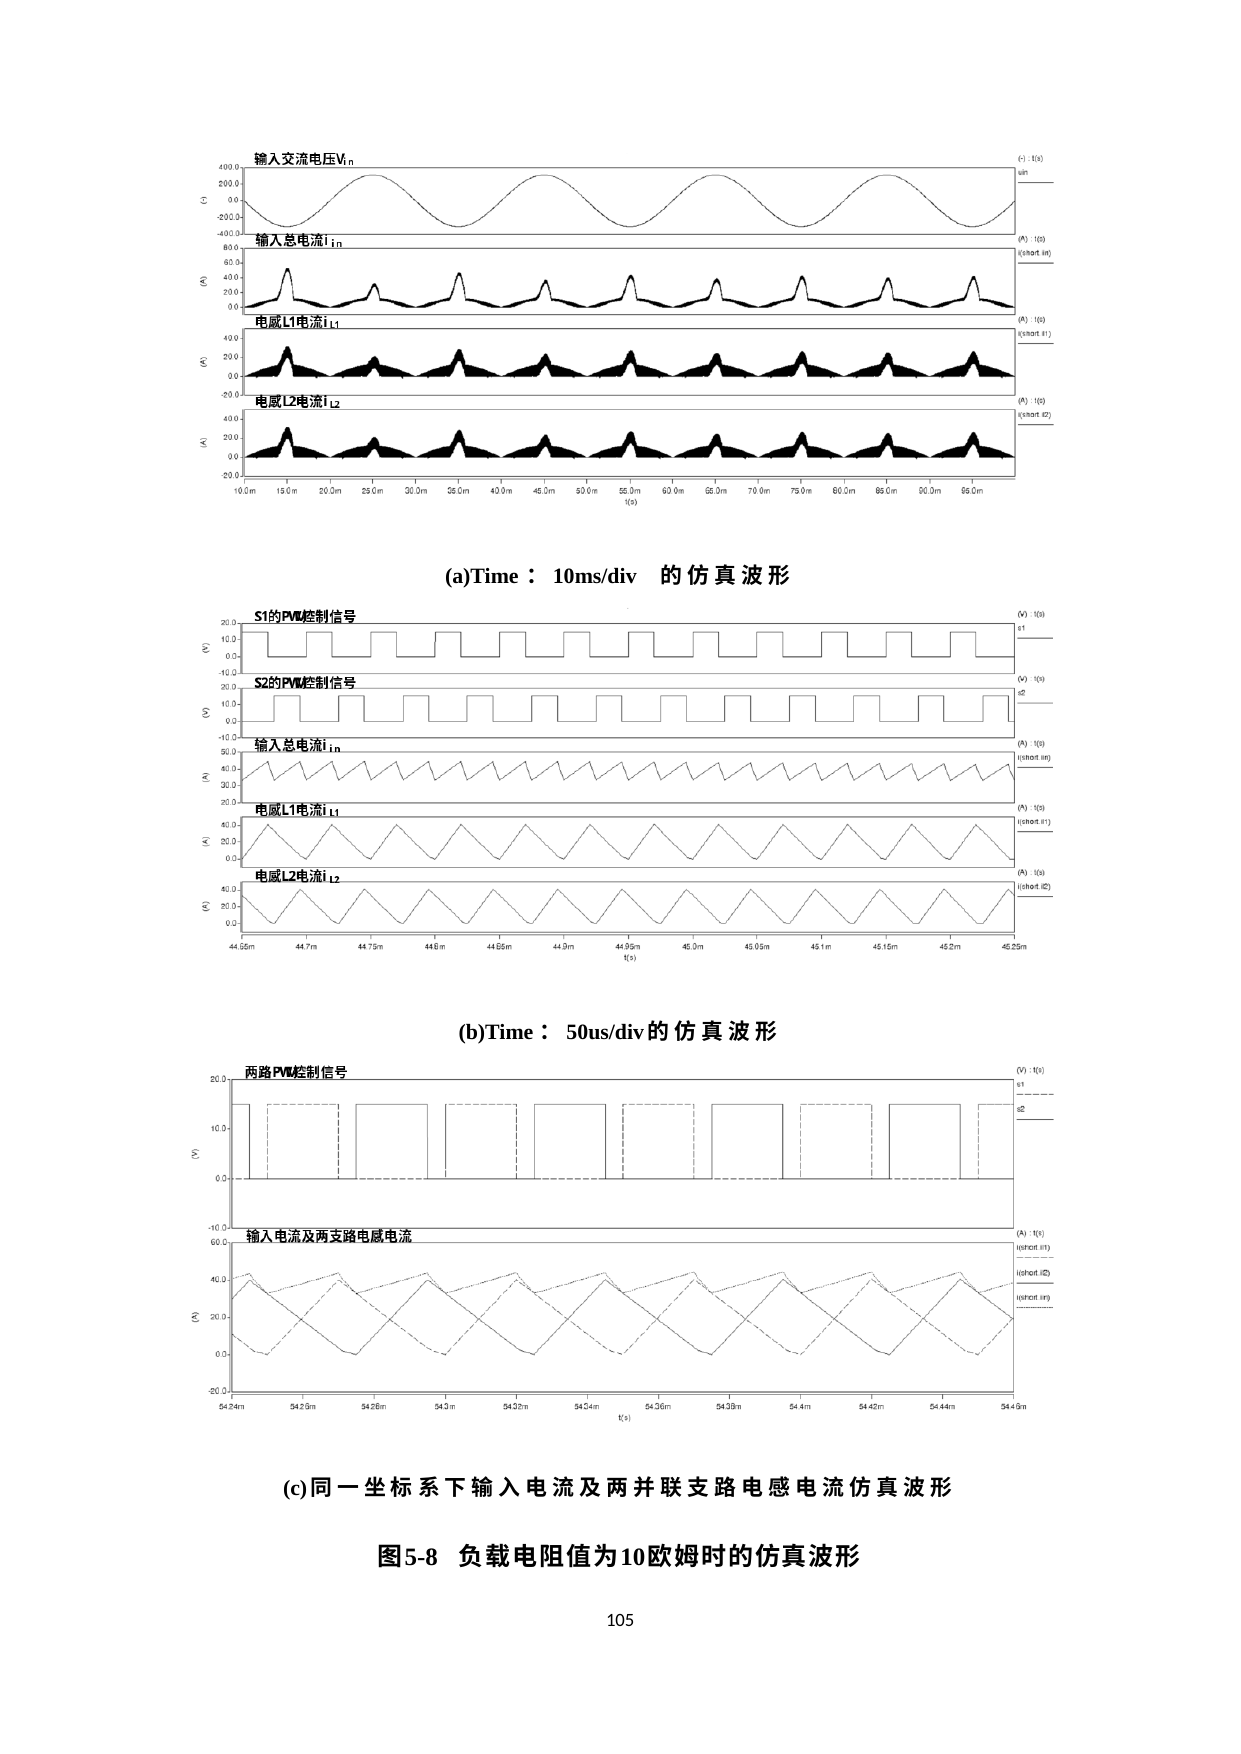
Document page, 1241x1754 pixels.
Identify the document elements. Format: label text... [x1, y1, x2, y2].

text 图5-8 负载电阻值为10欧姆时的仿真波形 [188, 1519, 1052, 1590]
text (b)Time：50us/div的仿真波形 [188, 1012, 1052, 1047]
text (a)Time：10ms/div的仿真波形 [188, 556, 1052, 591]
text (c)同一坐标系下输入电流及两并联支路电感电流仿真波形 [188, 1468, 1052, 1503]
